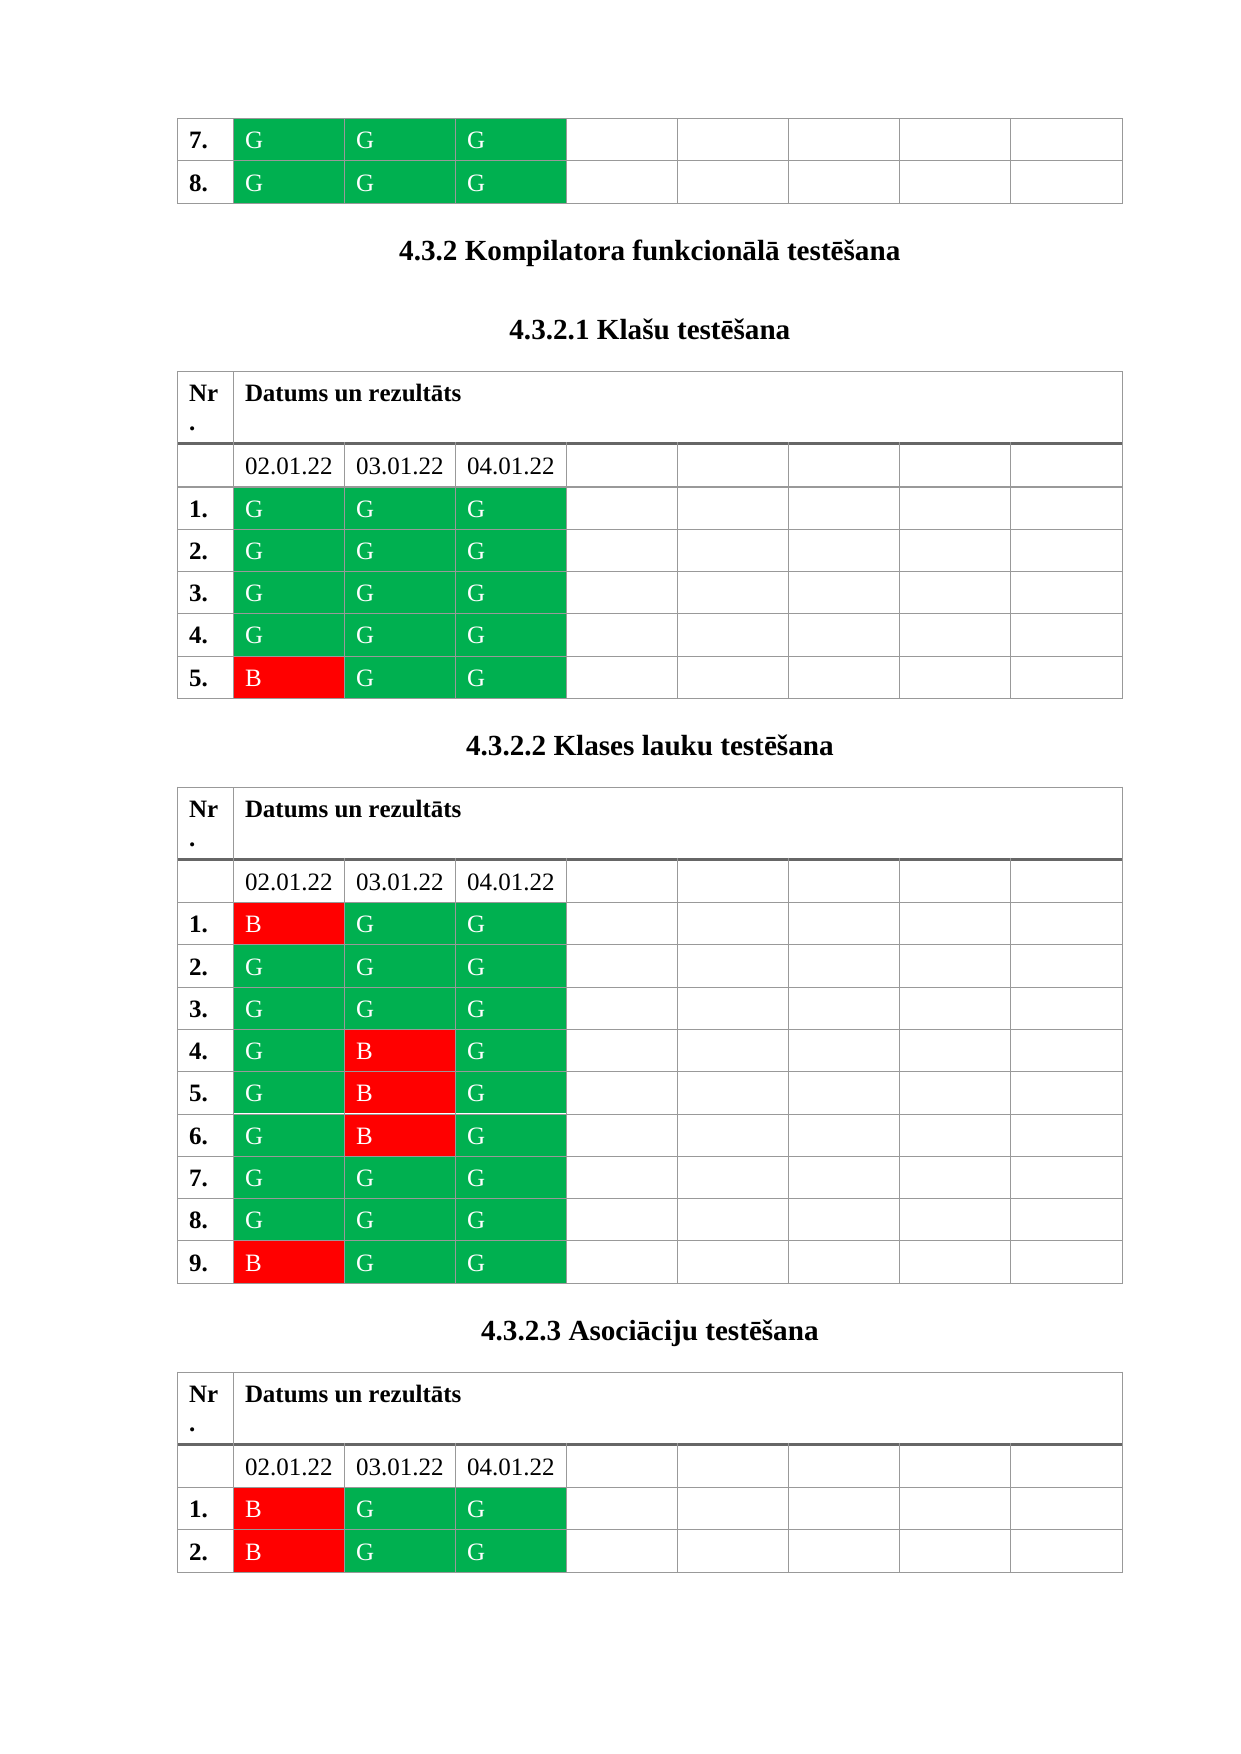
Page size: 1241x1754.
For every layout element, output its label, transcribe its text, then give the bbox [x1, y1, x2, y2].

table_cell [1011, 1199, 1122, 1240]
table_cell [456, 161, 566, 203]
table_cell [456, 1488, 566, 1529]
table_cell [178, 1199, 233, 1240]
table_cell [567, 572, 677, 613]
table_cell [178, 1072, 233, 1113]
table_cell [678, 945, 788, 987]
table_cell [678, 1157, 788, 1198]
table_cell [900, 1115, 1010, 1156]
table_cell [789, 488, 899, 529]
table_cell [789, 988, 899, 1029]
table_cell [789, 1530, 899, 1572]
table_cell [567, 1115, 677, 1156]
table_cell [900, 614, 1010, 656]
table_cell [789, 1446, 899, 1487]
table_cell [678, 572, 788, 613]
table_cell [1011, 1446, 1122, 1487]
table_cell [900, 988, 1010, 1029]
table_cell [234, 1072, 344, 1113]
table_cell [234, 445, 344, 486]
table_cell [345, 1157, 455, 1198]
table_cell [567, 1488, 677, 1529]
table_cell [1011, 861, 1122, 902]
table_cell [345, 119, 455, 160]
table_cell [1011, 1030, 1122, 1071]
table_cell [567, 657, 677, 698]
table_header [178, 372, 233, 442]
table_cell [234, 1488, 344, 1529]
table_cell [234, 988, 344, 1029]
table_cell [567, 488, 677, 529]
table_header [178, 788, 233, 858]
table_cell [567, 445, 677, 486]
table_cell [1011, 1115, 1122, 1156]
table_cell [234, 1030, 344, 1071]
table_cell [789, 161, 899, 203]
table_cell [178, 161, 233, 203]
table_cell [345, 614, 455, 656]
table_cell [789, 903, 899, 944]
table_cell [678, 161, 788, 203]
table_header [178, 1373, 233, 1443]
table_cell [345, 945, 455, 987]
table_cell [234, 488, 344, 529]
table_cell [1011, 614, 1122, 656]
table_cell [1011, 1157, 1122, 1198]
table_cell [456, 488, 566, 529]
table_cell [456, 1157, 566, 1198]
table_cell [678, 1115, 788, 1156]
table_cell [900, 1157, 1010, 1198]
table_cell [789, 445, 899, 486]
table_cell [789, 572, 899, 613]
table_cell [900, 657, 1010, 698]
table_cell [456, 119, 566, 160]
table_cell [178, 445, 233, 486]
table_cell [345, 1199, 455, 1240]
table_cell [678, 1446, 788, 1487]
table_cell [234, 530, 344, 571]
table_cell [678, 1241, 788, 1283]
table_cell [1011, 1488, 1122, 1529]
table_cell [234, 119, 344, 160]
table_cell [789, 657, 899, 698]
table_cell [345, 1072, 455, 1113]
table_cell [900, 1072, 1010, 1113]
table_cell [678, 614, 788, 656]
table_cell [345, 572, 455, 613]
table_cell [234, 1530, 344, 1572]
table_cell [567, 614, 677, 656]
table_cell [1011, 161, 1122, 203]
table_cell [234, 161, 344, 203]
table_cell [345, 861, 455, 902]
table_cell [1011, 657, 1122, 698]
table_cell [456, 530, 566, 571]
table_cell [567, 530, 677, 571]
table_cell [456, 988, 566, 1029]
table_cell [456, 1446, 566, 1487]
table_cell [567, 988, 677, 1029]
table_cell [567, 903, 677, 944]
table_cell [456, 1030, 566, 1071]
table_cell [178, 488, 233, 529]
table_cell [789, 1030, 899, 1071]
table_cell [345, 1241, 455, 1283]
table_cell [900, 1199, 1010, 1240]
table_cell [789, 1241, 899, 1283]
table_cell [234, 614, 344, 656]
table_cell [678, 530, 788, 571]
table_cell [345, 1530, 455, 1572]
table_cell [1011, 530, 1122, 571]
subtitle 4.3.2.1 Klašu testēšana [177, 312, 1122, 346]
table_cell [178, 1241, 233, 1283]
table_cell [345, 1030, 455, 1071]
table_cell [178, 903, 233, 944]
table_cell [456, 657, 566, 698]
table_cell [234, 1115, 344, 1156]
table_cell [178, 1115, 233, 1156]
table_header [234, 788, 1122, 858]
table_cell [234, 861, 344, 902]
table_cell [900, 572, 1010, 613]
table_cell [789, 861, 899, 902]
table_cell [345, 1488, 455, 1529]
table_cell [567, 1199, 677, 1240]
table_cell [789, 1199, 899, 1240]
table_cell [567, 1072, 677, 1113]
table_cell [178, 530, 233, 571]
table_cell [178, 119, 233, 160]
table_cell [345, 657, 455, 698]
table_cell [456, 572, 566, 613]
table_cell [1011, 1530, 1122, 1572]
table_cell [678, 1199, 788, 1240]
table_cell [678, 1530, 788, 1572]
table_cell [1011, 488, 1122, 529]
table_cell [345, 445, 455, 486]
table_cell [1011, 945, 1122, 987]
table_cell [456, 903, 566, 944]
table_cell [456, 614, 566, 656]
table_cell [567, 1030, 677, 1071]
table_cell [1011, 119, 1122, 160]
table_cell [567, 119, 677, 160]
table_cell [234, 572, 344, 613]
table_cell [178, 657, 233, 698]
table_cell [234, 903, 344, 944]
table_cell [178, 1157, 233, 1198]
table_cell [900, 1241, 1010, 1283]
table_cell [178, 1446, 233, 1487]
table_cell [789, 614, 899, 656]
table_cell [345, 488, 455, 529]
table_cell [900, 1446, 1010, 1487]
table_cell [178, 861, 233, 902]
subtitle 4.3.2.2 Klases lauku testēšana [177, 728, 1122, 762]
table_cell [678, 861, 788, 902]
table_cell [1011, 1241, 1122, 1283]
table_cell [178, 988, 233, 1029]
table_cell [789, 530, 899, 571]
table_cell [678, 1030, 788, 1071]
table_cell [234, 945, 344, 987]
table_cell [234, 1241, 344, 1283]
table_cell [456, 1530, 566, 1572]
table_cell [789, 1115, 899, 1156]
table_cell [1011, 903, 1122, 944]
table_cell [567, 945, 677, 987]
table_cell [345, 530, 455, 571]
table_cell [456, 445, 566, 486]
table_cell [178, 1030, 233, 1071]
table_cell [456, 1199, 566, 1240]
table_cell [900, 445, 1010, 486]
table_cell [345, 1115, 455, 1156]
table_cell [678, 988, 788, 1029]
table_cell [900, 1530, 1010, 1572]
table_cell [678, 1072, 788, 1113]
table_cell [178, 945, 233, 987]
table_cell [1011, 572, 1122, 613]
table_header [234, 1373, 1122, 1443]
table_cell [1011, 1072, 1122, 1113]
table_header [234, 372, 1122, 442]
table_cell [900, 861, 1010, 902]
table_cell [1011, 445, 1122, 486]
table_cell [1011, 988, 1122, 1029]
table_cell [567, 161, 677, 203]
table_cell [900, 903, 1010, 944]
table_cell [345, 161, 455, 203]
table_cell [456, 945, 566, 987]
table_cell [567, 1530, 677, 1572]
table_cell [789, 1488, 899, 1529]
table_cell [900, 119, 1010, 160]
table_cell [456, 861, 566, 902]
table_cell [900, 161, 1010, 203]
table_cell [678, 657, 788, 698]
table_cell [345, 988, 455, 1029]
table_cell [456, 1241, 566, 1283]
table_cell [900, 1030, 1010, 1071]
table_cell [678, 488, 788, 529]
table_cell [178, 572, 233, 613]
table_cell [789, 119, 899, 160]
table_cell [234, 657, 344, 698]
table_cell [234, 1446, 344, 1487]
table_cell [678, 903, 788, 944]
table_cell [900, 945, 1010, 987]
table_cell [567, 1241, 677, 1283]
subtitle 4.3.2 Kompilatora funkcionālā testēšana [177, 233, 1122, 266]
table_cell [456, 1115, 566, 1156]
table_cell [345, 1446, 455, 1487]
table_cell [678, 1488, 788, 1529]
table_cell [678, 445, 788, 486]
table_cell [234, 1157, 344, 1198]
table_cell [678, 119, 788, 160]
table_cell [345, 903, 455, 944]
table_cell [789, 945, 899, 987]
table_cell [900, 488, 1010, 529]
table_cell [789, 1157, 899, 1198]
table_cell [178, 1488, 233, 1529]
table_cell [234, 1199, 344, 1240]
subtitle 4.3.2.3 Asociāciju testēšana [177, 1313, 1122, 1346]
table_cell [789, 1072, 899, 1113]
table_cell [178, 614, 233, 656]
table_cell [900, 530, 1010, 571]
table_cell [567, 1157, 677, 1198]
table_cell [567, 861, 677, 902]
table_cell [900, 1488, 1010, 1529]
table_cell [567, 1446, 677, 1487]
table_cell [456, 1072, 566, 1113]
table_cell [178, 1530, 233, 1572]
